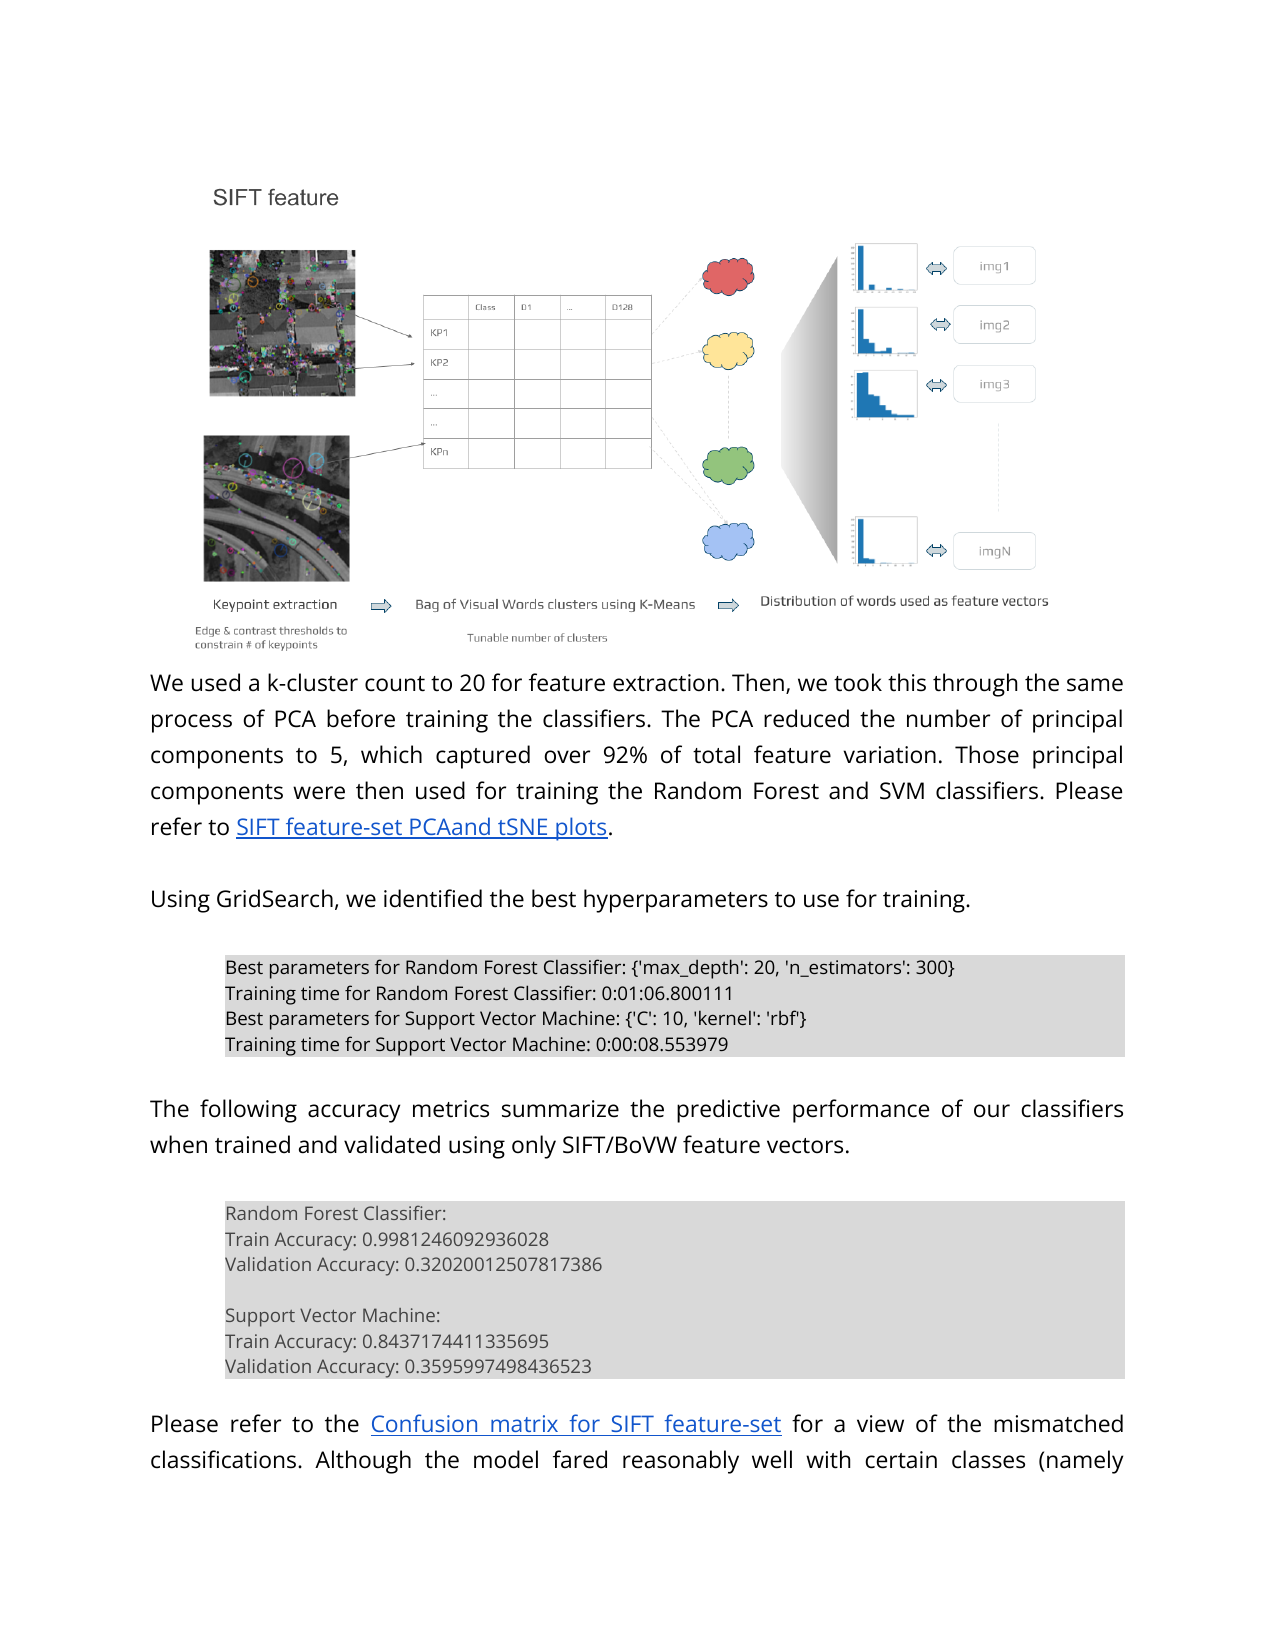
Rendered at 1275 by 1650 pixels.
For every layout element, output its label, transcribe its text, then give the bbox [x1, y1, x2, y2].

text Training time for Random Forest Classifier: 0:01:06.800111 [225, 980, 1125, 1006]
text Best parameters for Random Forest Classifier: {'max_depth': 20, 'n_estimators': 300} [225, 955, 1125, 980]
text We used a k-cluster count to 20 for feature extraction. Then, we took this through the same process of PCA before training the classifiers. The PCA reduced the number of principal components to 5, which captured over 92% of total feature variation. Those principal components were then used for training the Random Forest and SVM classifiers. Please refer to SIFT feature-set PCAand tSNE plots. [150, 667, 1125, 842]
text Best parameters for Support Vector Machine: {'C': 10, 'kernel': 'rbf'} [225, 1006, 1125, 1031]
text The following accuracy metrics summarize the predictive performance of our classifiers when trained and validated using only SIFT/BoVW feature vectors. [150, 1093, 1125, 1160]
text Training time for Support Vector Machine: 0:00:08.553979 [225, 1031, 1125, 1057]
text Train Accuracy: 0.8437174411335695 [225, 1328, 1125, 1354]
text Train Accuracy: 0.9981246092936028 [225, 1226, 1125, 1252]
text Using GridSearch, we identified the best hyperparameters to use for training. [150, 883, 1125, 914]
text Validation Accuracy: 0.3595997498436523 [225, 1354, 1125, 1379]
picture [150, 150, 1063, 664]
text Random Forest Classifier: [225, 1201, 1125, 1226]
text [150, 1408, 1125, 1476]
text Validation Accuracy: 0.32020012507817386 [225, 1252, 1125, 1277]
text Support Vector Machine: [225, 1303, 1125, 1328]
